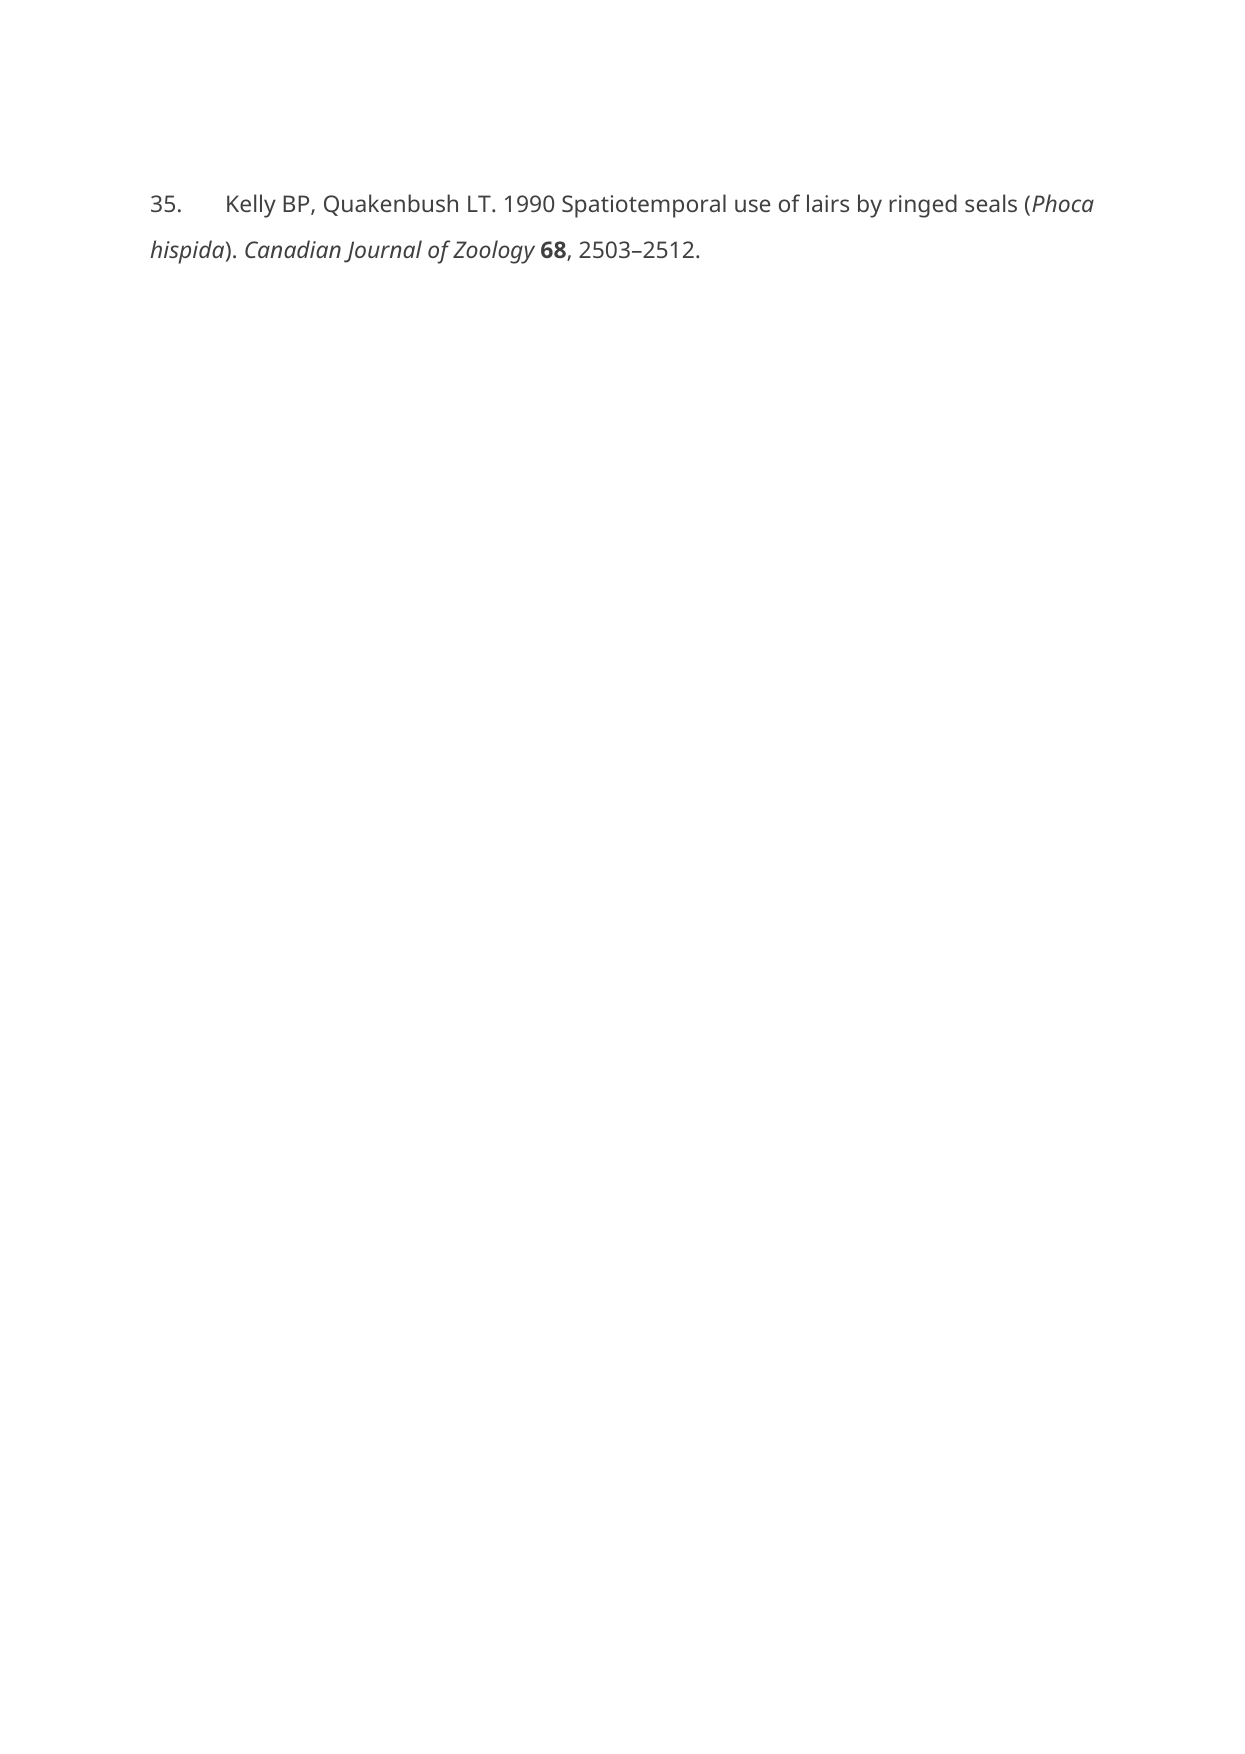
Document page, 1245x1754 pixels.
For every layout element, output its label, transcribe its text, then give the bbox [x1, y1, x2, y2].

text 35. Kelly BP, Quakenbush LT. 1990 Spatiotemporal use of lairs by ringed seals (Phoca hispida). Canadian Journal of Zoology 68, 2503–2512. [150, 187, 1170, 266]
